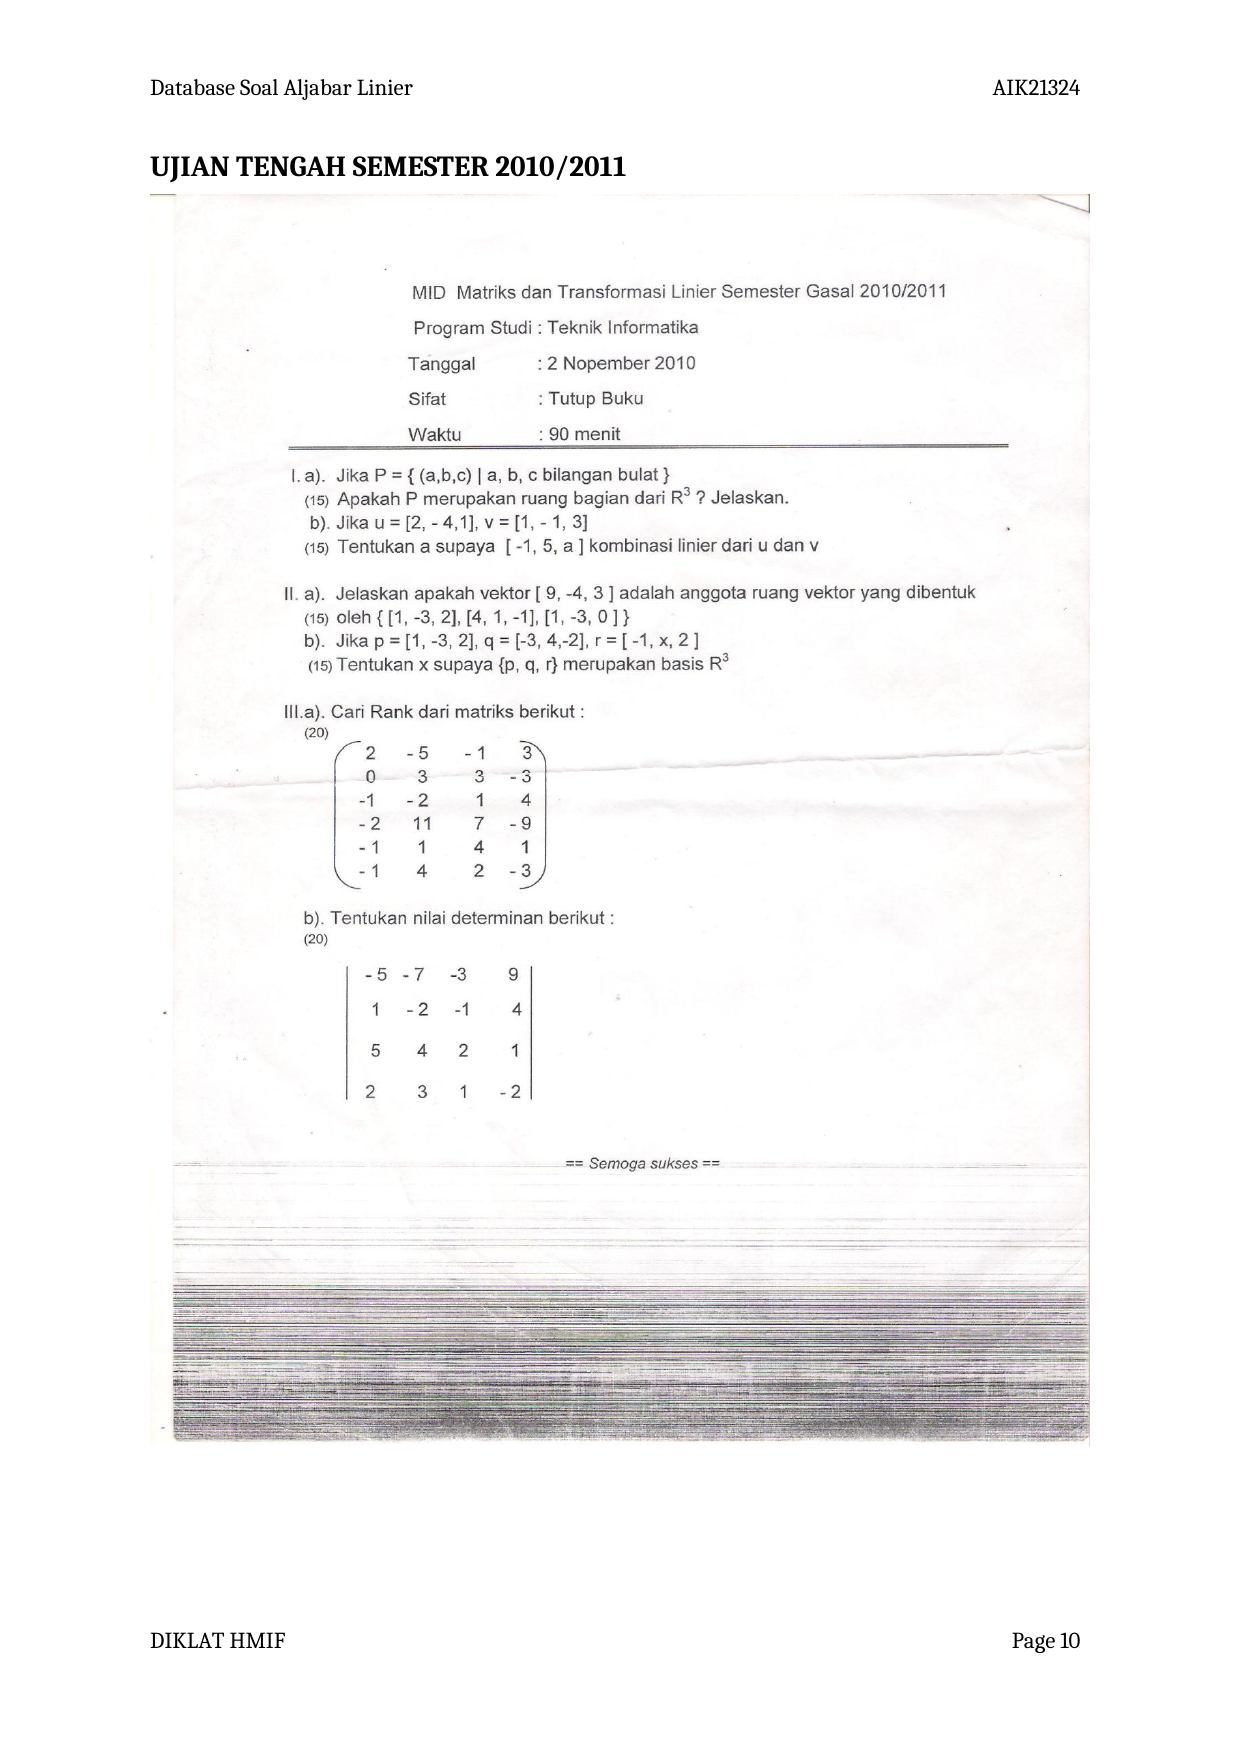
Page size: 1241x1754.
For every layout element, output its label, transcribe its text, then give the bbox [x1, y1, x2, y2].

subtitle UJIAN TENGAH SEMESTER 2010/2011 [150, 150, 1090, 183]
picture [150, 194, 1090, 1446]
